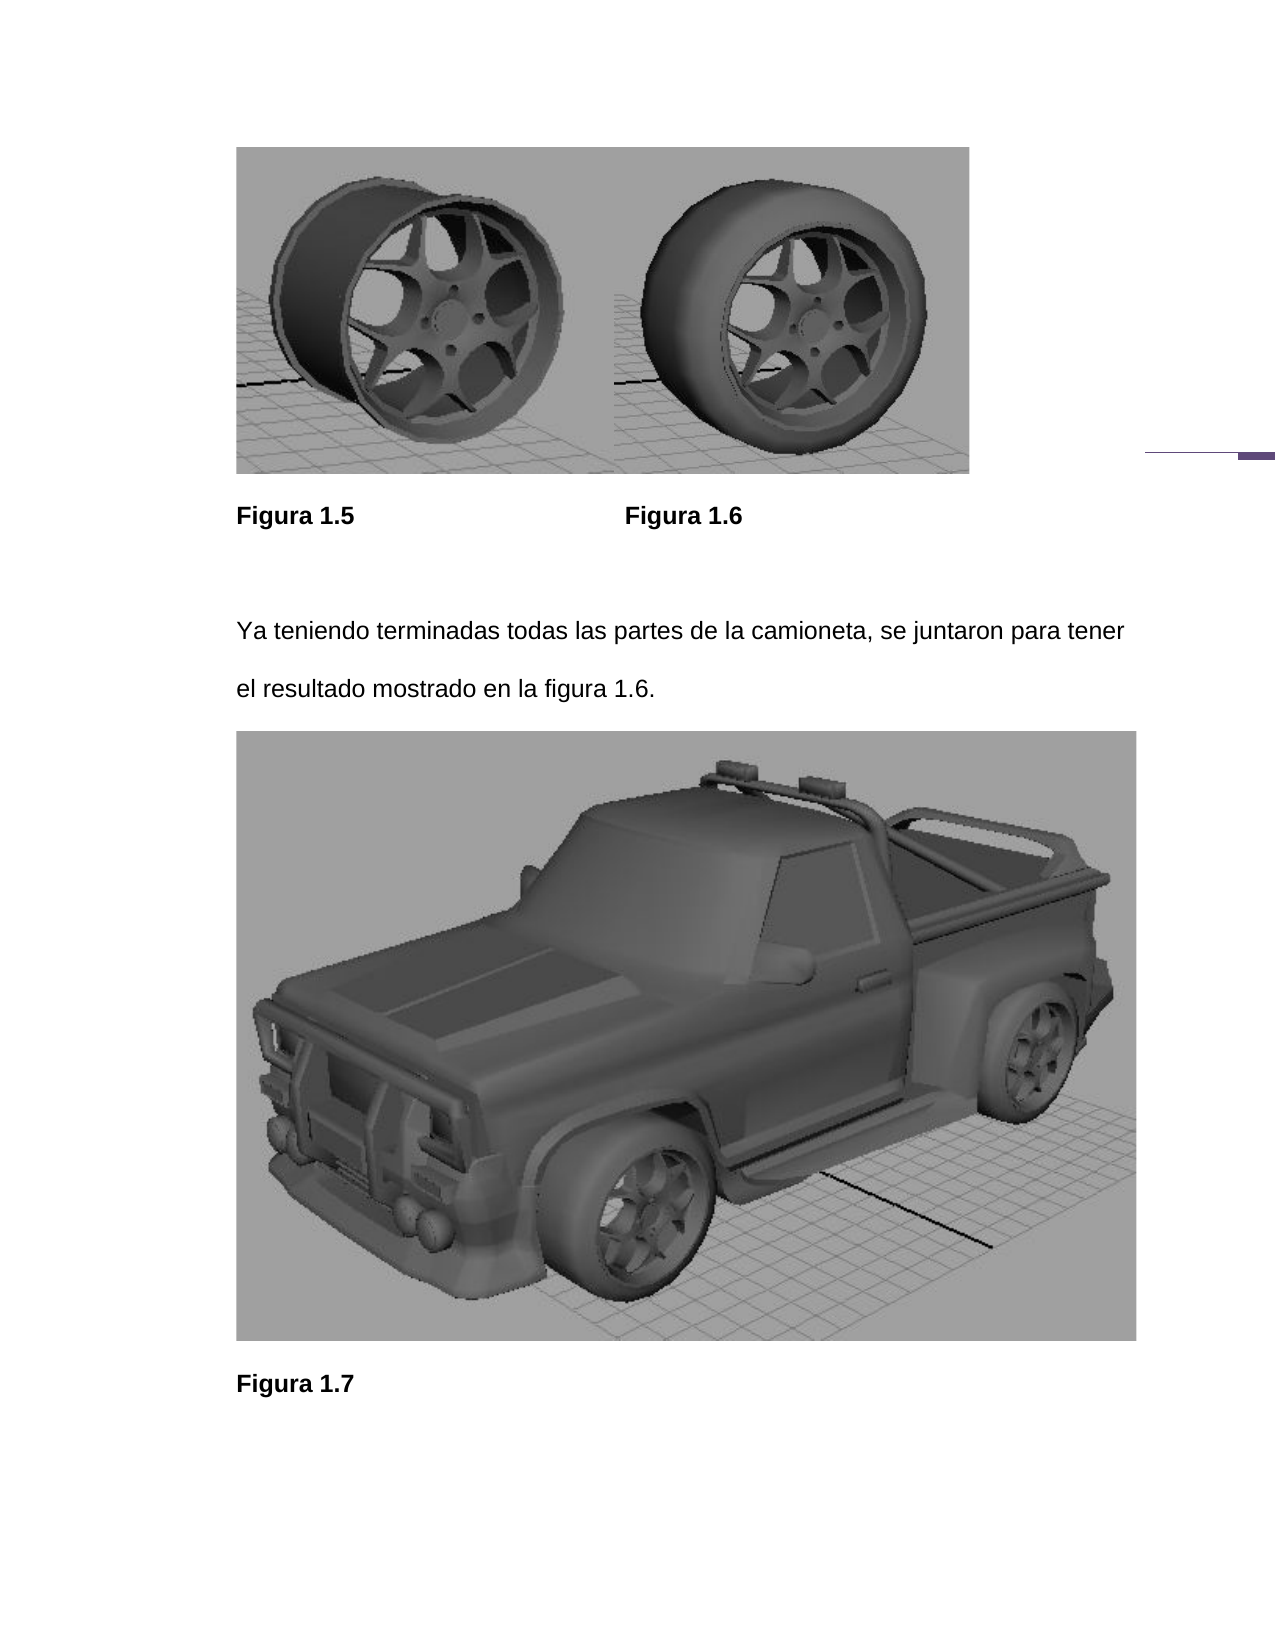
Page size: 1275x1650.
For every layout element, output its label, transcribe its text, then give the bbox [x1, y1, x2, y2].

text Ya teniendo terminadas todas las partes de la camioneta, se juntaron para tener el resultado mostrado en la figura 1.6. [236, 616, 1127, 702]
text Figura 1.7 [236, 1369, 1127, 1398]
picture [236, 147, 970, 474]
text Figura 1.5 Figura 1.6 [236, 501, 1127, 530]
picture [236, 731, 1137, 1341]
